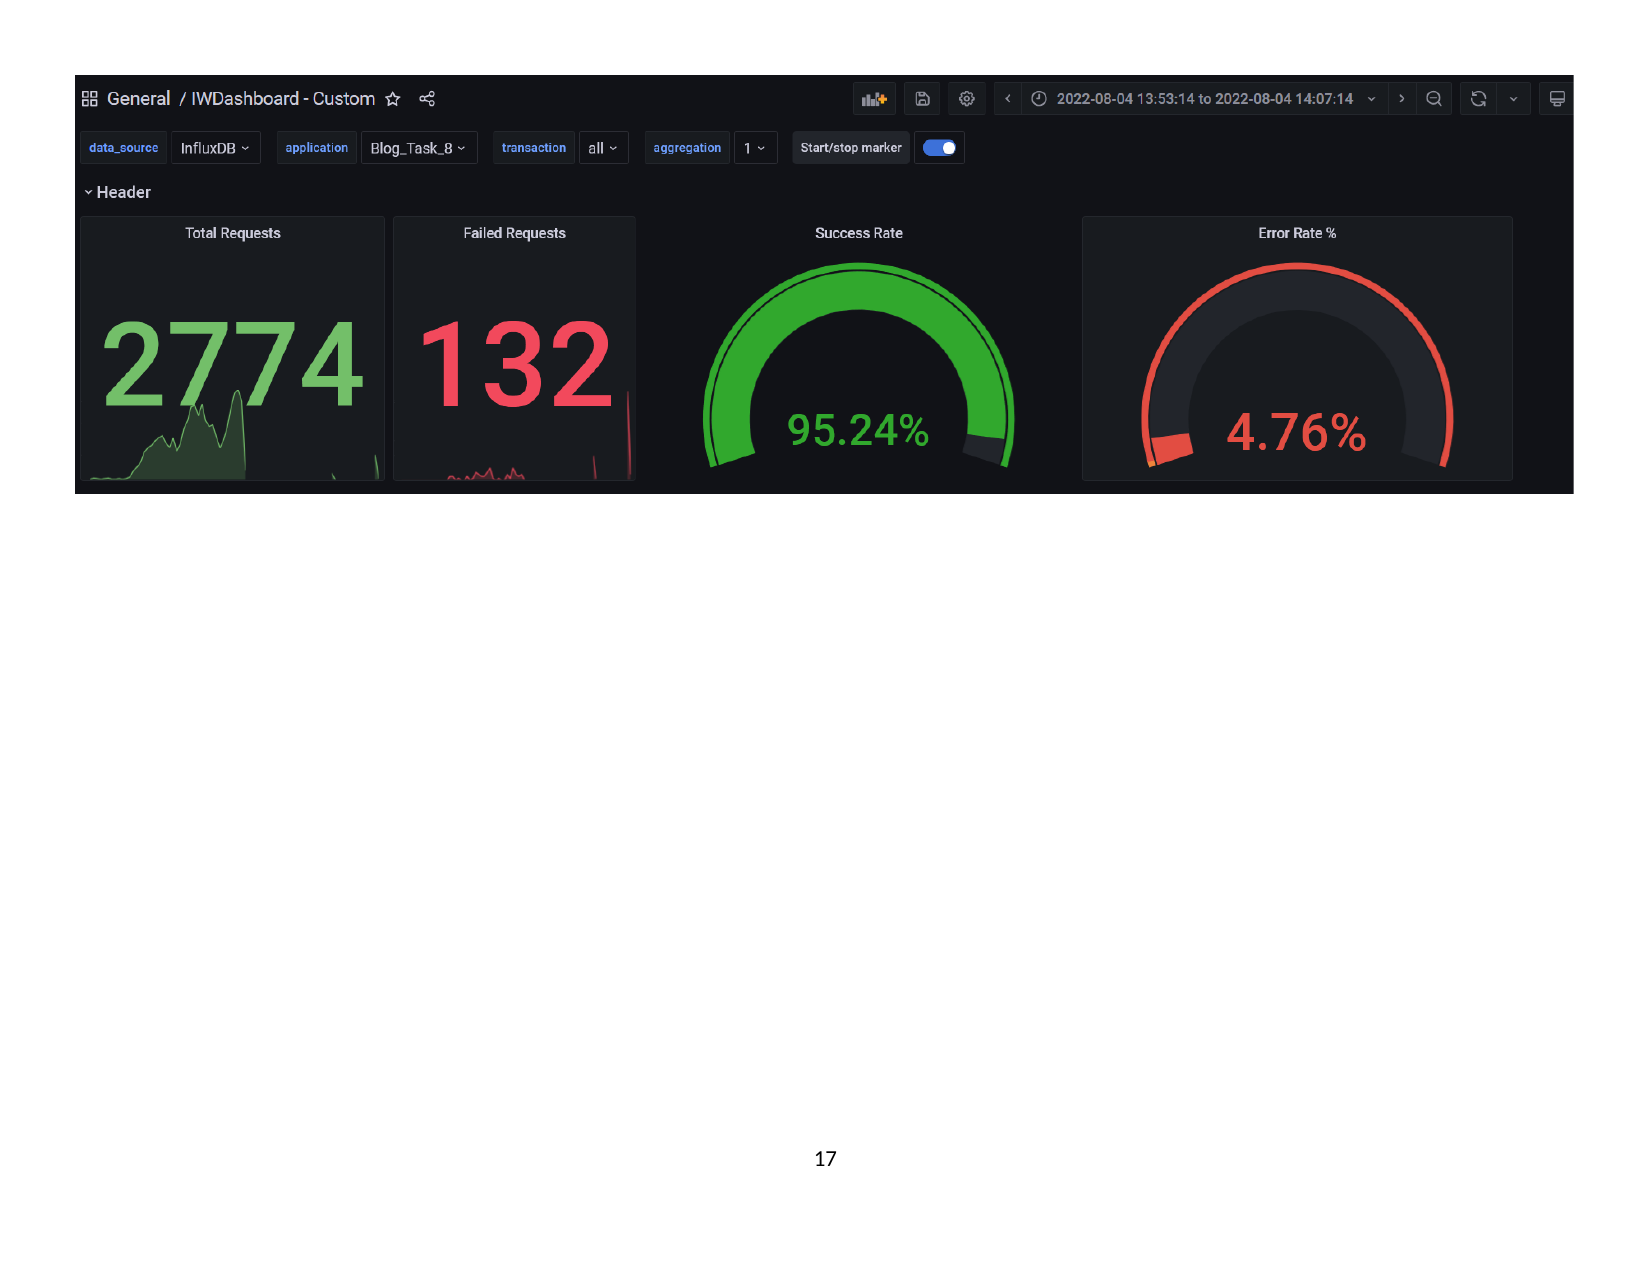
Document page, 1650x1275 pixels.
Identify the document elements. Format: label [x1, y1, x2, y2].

picture [75, 75, 1574, 494]
